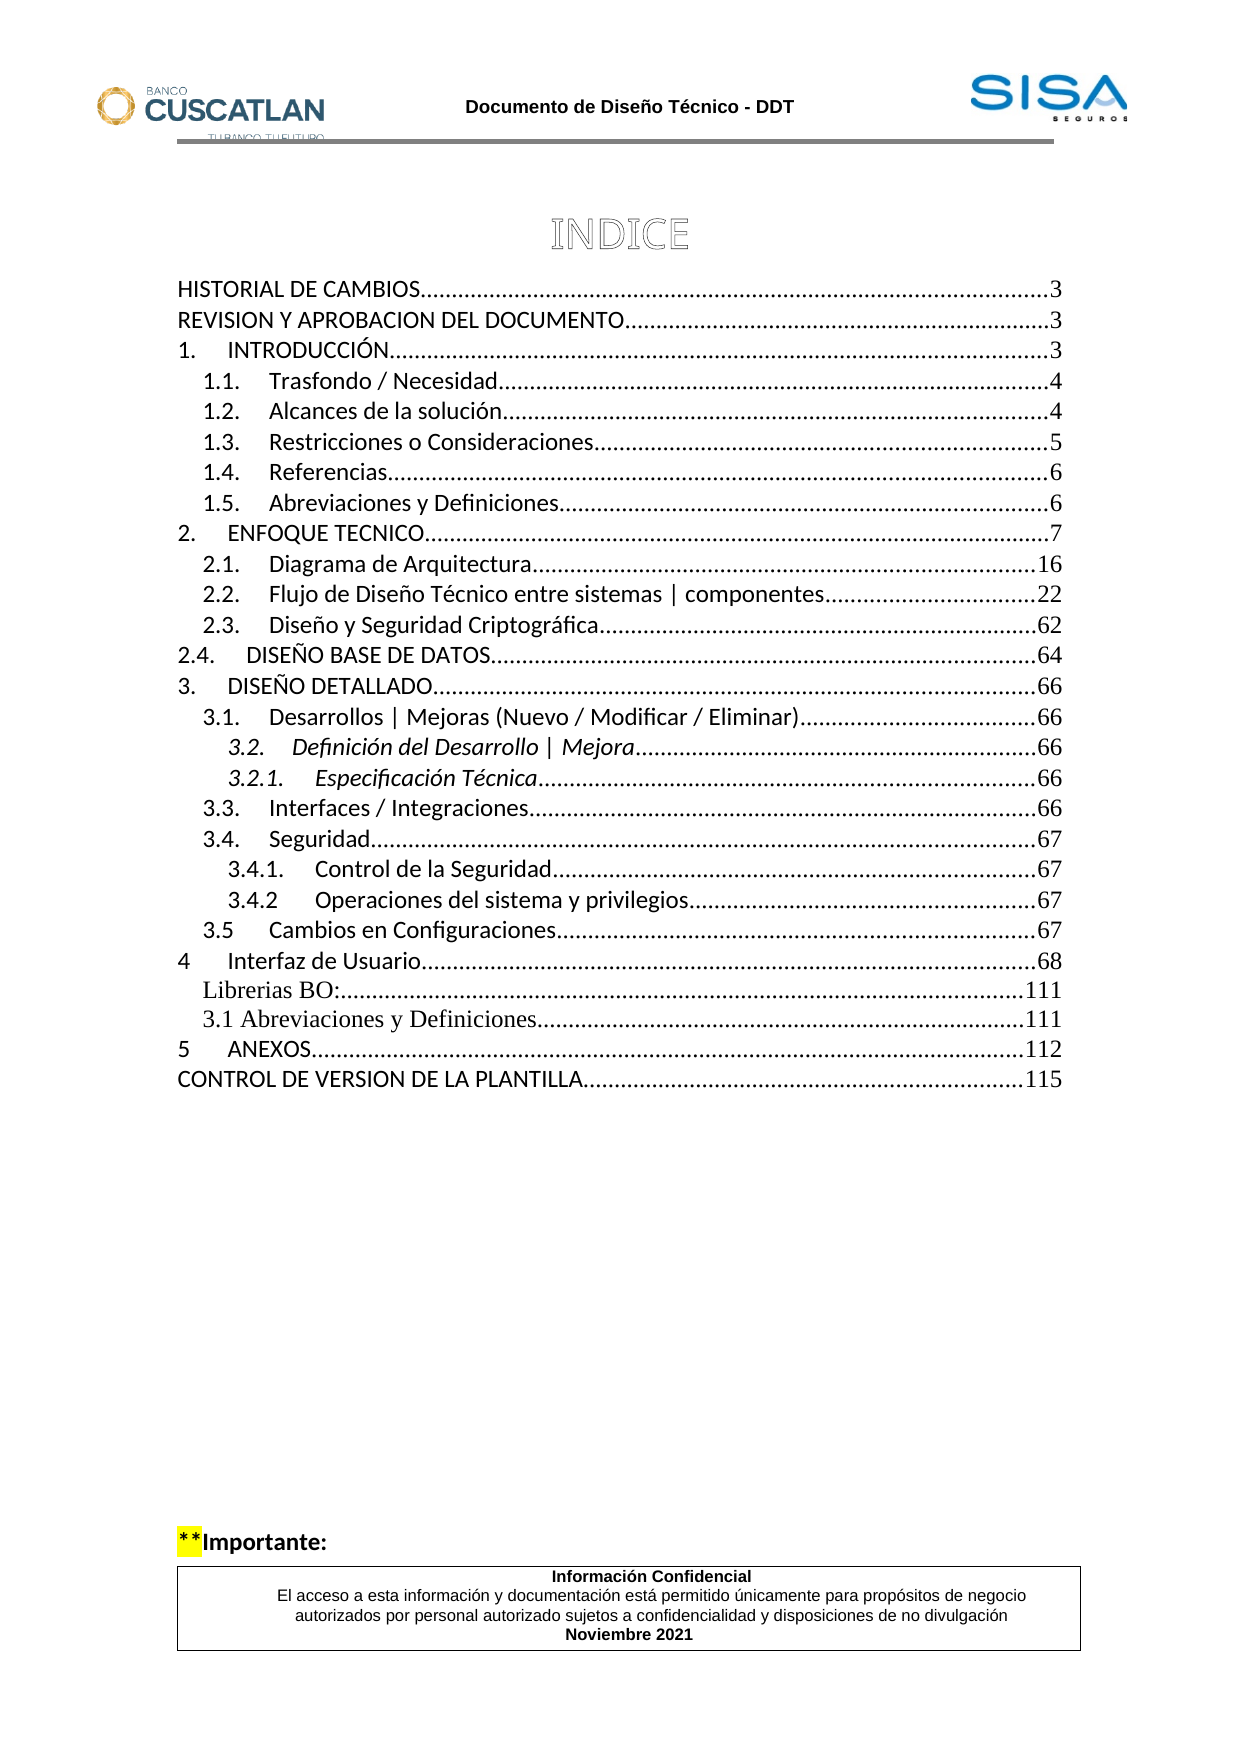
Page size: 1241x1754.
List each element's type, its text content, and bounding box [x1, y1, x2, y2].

text 3.1 Abreviaciones y Definiciones 111 [202, 1004, 1063, 1033]
text **Importante: [202, 1526, 1063, 1557]
text 2.3. Diseño y Seguridad Criptográfica. 62 [202, 609, 1063, 640]
text 2.1. Diagrama de Arquitectura 16 [202, 548, 1063, 579]
text CONTROL DE VERSION DE LA PLANTILLA 115 [177, 1063, 1063, 1094]
text 1. INTRODUCCIÓN 3 [177, 334, 1063, 365]
picture [85, 73, 336, 150]
text 3.4.2 Operaciones del sistema y privilegios 67 [227, 884, 1063, 914]
title INDICE [177, 204, 1063, 261]
text 2.2. Flujo de Diseño Técnico entre sistemas | componentes 22 [202, 579, 1063, 609]
text 1.5. Abreviaciones y Definiciones 6 [202, 487, 1063, 518]
picture [970, 73, 1128, 122]
text 1.1. Trasfondo / Necesidad 4 [202, 365, 1063, 396]
text 2. ENFOQUE TECNICO 7 [177, 518, 1063, 548]
text 1.3. Restricciones o Consideraciones 5 [202, 426, 1063, 457]
text 3.2.1. Especificación Técnica 66 [227, 762, 1063, 792]
text 3.2. Definición del Desarrollo | Mejora 66 [227, 731, 1063, 762]
text 1.4. Referencias 6 [202, 457, 1063, 487]
text Librerias BO: 111 [202, 975, 1063, 1004]
text 3.1. Desarrollos | Mejoras (Nuevo / Modificar / Eliminar) 66 [202, 701, 1063, 731]
text HISTORIAL DE CAMBIOS 3 [177, 273, 1063, 304]
text 3. DISEÑO DETALLADO 66 [177, 670, 1063, 701]
text 3.3. Interfaces / Integraciones 66 [202, 792, 1063, 823]
text 3.4.1. Control de la Seguridad 67 [227, 853, 1063, 884]
text 2.4. DISEÑO BASE DE DATOS 64 [177, 640, 1063, 670]
text 1.2. Alcances de la solución 4 [202, 396, 1063, 426]
text 3.4. Seguridad 67 [202, 823, 1063, 853]
text 5 ANEXOS 112 [177, 1033, 1063, 1063]
text 3.5 Cambios en Configuraciones 67 [202, 914, 1063, 945]
text REVISION Y APROBACION DEL DOCUMENTO 3 [177, 304, 1063, 334]
text 4 Interfaz de Usuario 68 [177, 945, 1063, 975]
